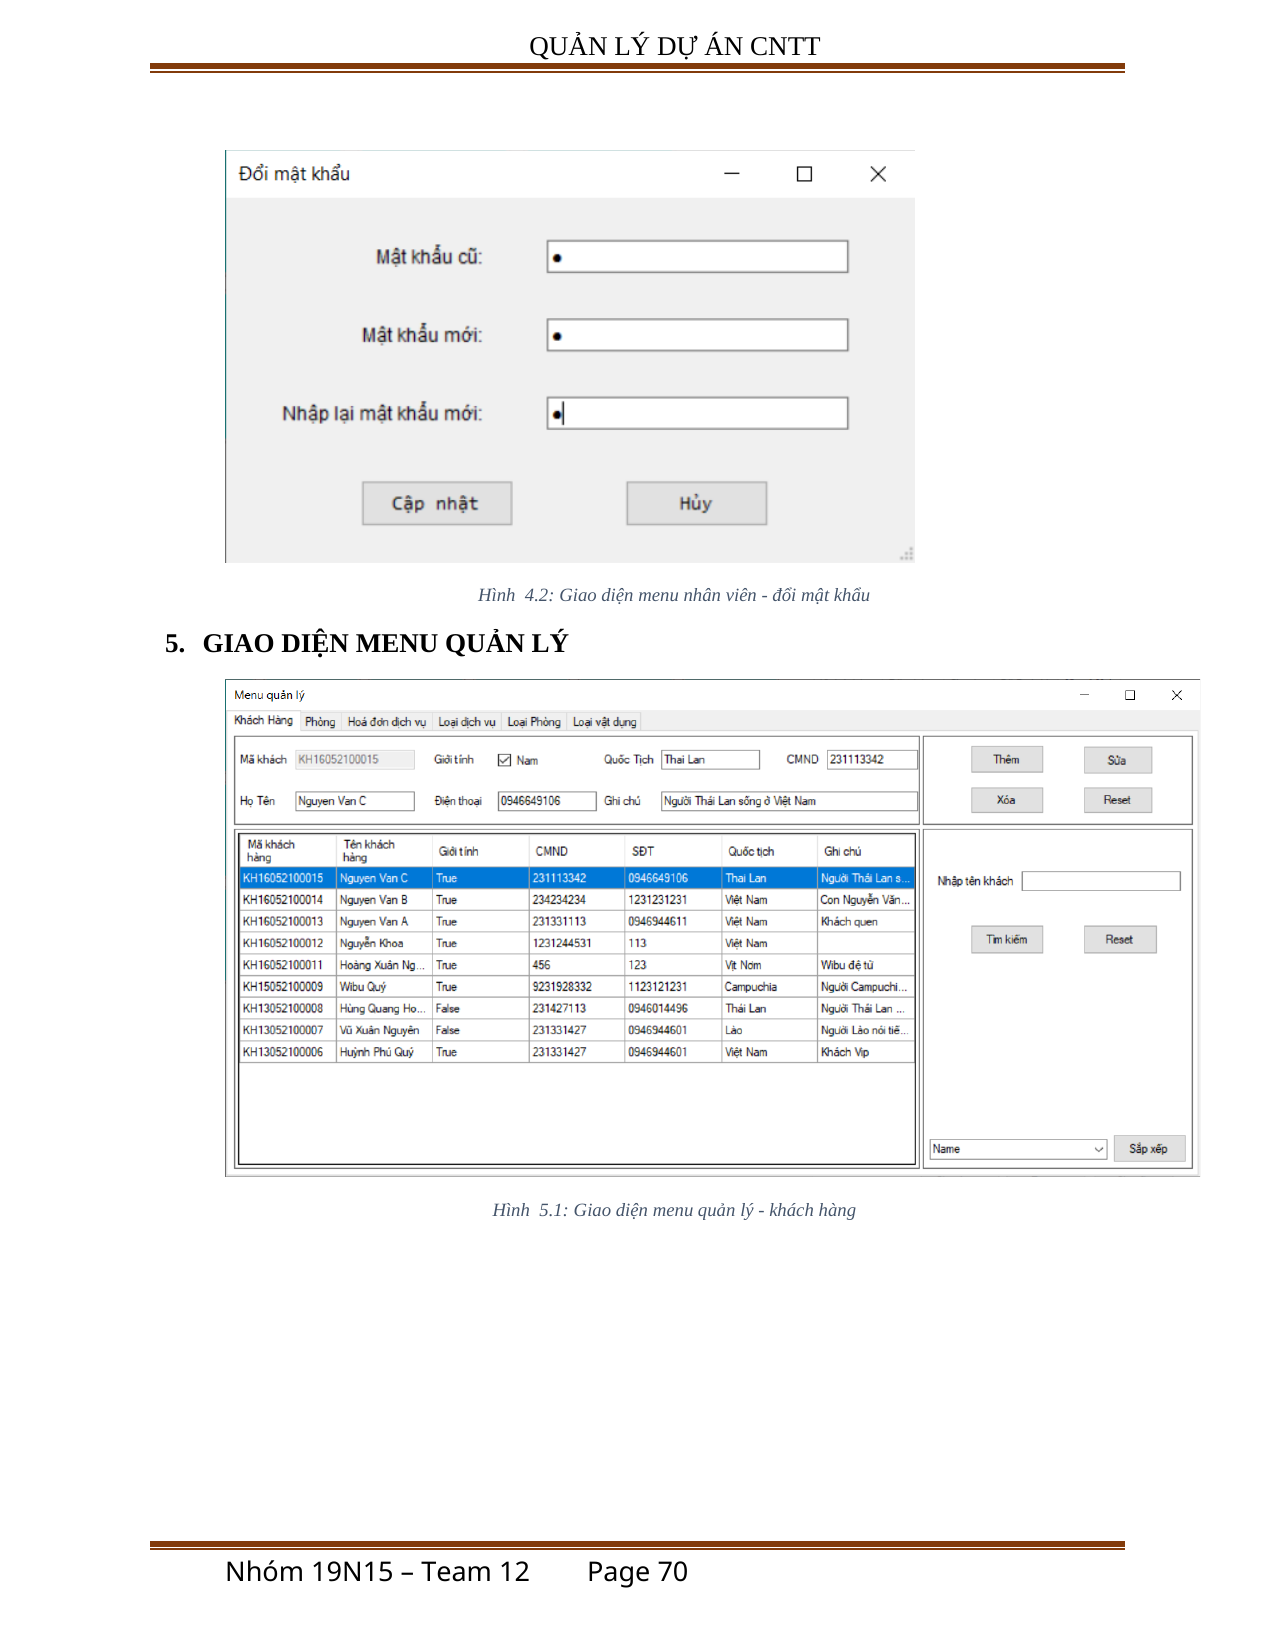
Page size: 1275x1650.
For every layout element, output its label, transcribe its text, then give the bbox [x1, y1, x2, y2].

picture [225, 679, 1200, 1177]
picture [225, 150, 915, 563]
text Hình 5.1: Giao diện menu quản lý - khách hàng [150, 1199, 1125, 1220]
text Hình 4.2: Giao diện menu nhân viên - đổi mật khẩu [150, 584, 1125, 606]
subtitle GIAO DIỆN MENU QUẢN LÝ [165, 627, 1125, 658]
